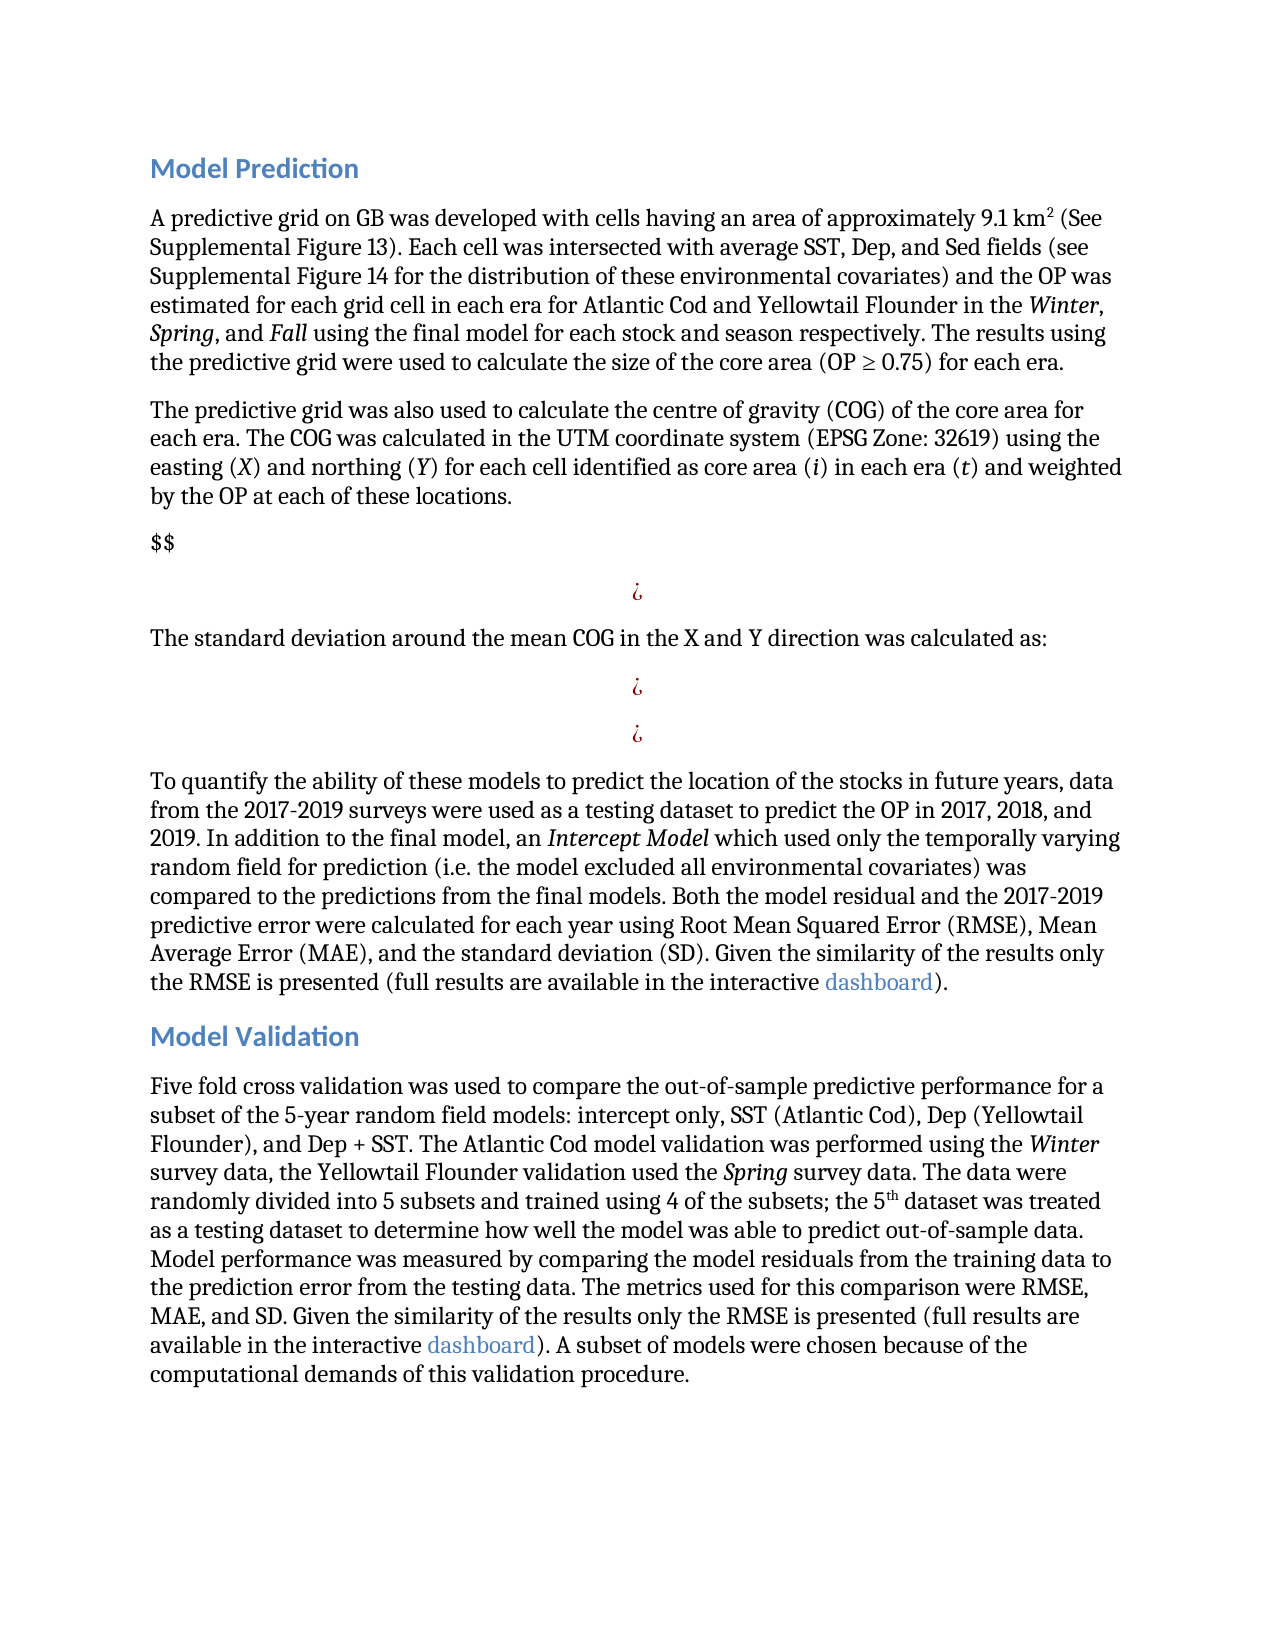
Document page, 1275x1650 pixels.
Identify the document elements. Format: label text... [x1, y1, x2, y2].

subtitle Model Validation [150, 1018, 1125, 1053]
text $$ [150, 529, 1125, 558]
text Five fold cross validation was used to compare the out-of-sample predictive performance for a subset of the 5-year random field models: intercept only, SST (Atlantic Cod), Dep (Yellowtail Flounder), and Dep + SST. The Atlantic Cod model validation was performed using the Winter survey data, the Yellowtail Flounder validation used the Spring survey data. The data were randomly divided into 5 subsets and trained using 4 of the subsets; the 5th dataset was treated as a testing dataset to determine how well the model was able to predict out-of-sample data. Model performance was measured by comparing the model residuals from the training data to the prediction error from the testing data. The metrics used for this comparison were RMSE, MAE, and SD. Given the similarity of the results only the RMSE is presented (full results are available in the interactive dashboard). A subset of models were chosen because of the computational demands of this validation procedure. [150, 1072, 1125, 1388]
text The predictive grid was also used to calculate the centre of gravity (COG) of the core area for each era. The COG was calculated in the UTM coordinate system (EPSG Zone: 32619) using the easting (X) and northing (Y) for each cell identified as core area (i) in each era (t) and weighted by the OP at each of these locations. [150, 396, 1125, 511]
text A predictive grid on GB was developed with cells having an area of approximately 9.1 km2 (See Supplemental Figure 13). Each cell was intersected with average SST, Dep, and Sed fields (see Supplemental Figure 14 for the distribution of these environmental covariates) and the OP was estimated for each grid cell in each era for Atlantic Cod and Yellowtail Flounder in the Winter, Spring, and Fall using the final model for each stock and season respectively. The results using the predictive grid were used to calculate the size of the core area (OP 0.75) for each era. [150, 204, 1125, 377]
text To quantify the ability of these models to predict the location of the stocks in future years, data from the 2017-2019 surveys were used as a testing dataset to predict the OP in 2017, 2018, and 2019. In addition to the final model, an Intercept Model which used only the temporally varying random field for prediction (i.e. the model excluded all environmental covariates) was compared to the predictions from the final models. Both the model residual and the 2017-2019 predictive error were calculated for each year using Root Mean Squared Error (RMSE), Mean Average Error (MAE), and the standard deviation (SD). Given the similarity of the results only the RMSE is presented (full results are available in the interactive dashboard). [150, 767, 1125, 997]
subtitle Model Prediction [150, 150, 1125, 186]
text The standard deviation around the mean COG in the X and Y direction was calculated as: [150, 624, 1125, 653]
